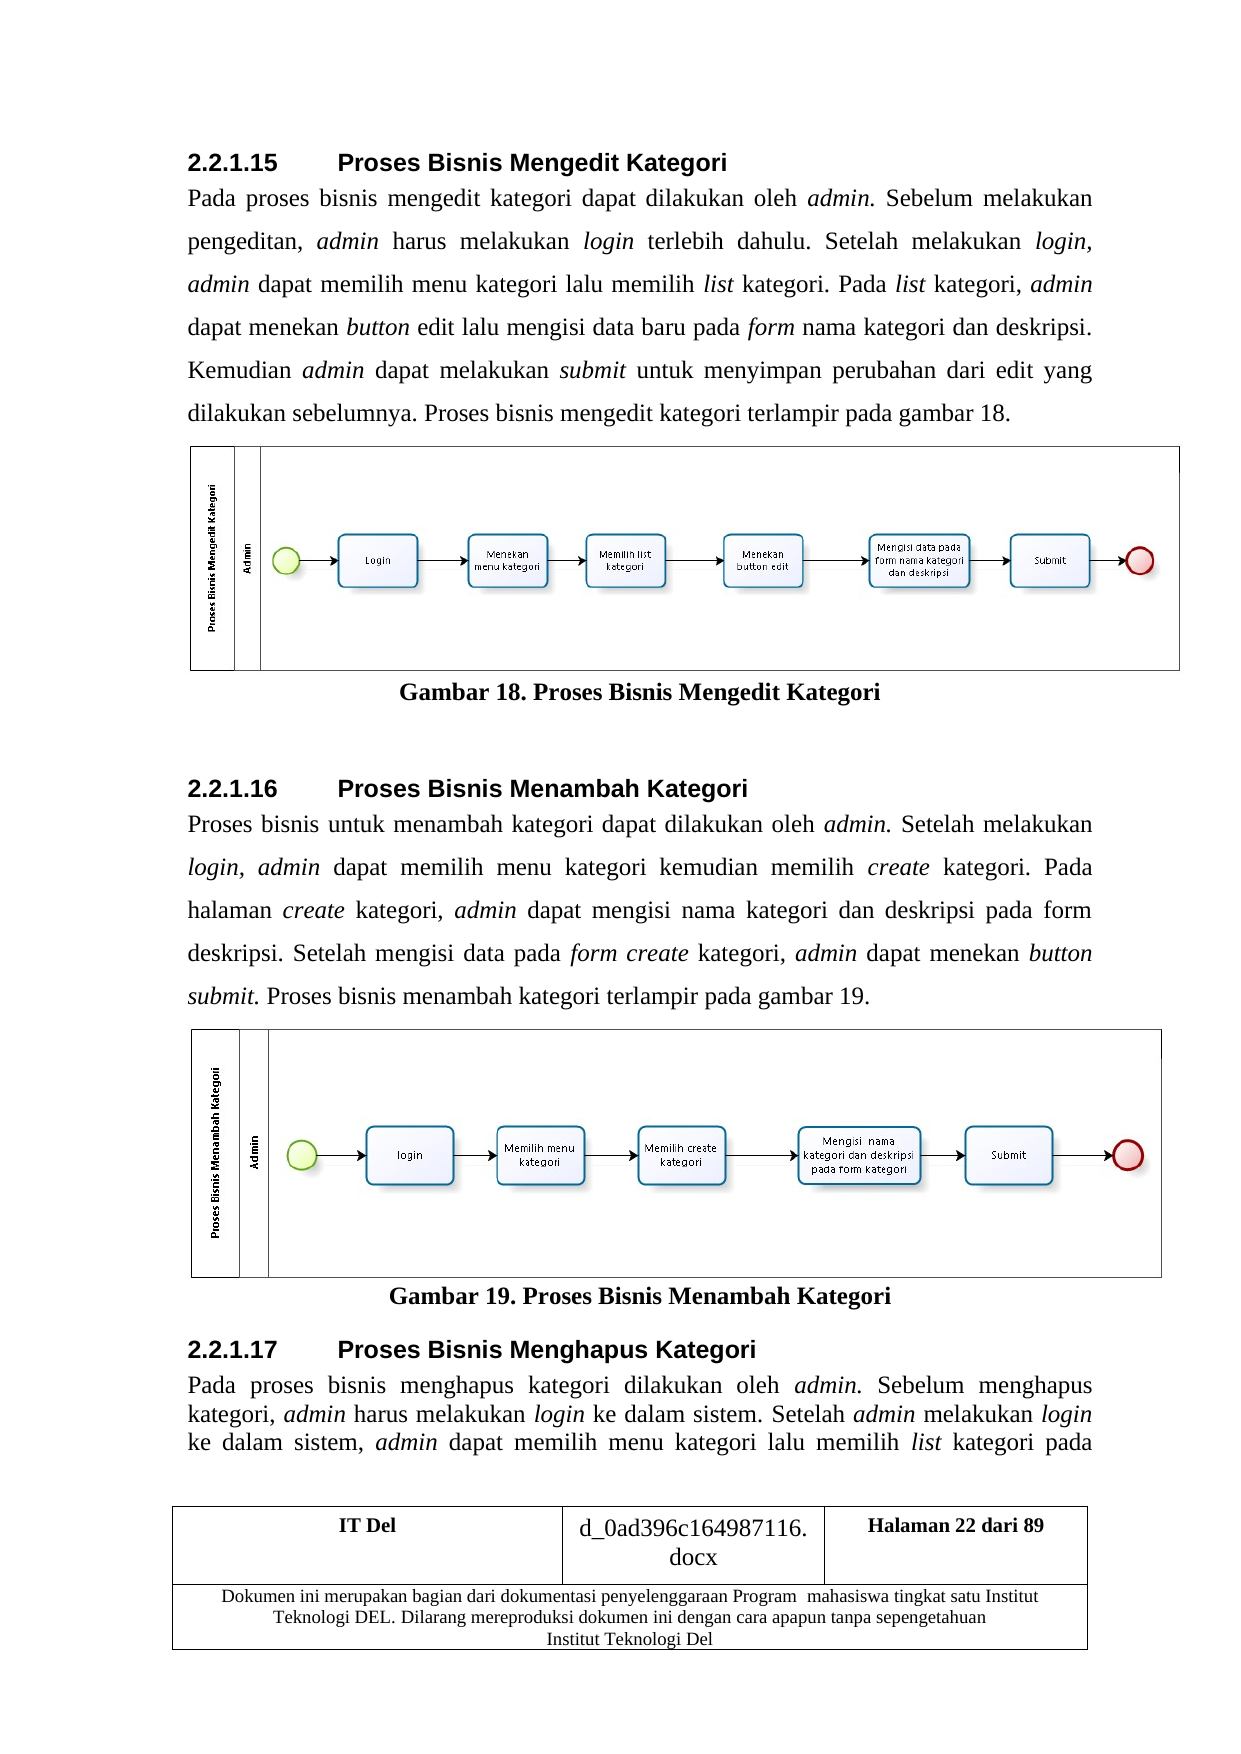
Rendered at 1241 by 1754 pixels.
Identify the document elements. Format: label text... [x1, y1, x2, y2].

text Pada proses bisnis mengedit kategori dapat dilakukan oleh admin. Sebelum melakukan pengeditan, admin harus melakukan login terlebih dahulu. Setelah melakukan login, admin dapat memilih menu kategori lalu memilih list kategori. Pada list kategori, admin dapat menekan button edit lalu mengisi data baru pada form nama kategori dan deskripsi. Kemudian admin dapat melakukan submit untuk menyimpan perubahan dari edit yang dilakukan sebelumnya. Proses bisnis mengedit kategori terlampir pada gambar 18. [187, 183, 1092, 427]
text Proses bisnis untuk menambah kategori dapat dilakukan oleh admin. Setelah melakukan login, admin dapat memilih menu kategori kemudian memilih create kategori. Pada halaman create kategori, admin dapat mengisi nama kategori dan deskripsi pada form deskripsi. Setelah mengisi data pada form create kategori, admin dapat menekan button submit. Proses bisnis menambah kategori terlampir pada gambar 19. [187, 809, 1092, 1010]
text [187, 1370, 1092, 1456]
picture [187, 1024, 1165, 1282]
subtitle Proses Bisnis Menambah Kategori [187, 774, 1092, 803]
text Gambar 18. Proses Bisnis Mengedit Kategori [187, 678, 1092, 706]
subtitle Proses Bisnis Mengedit Kategori [187, 148, 1092, 176]
subtitle Proses Bisnis Menghapus Kategori [187, 1335, 1092, 1364]
text Gambar 19. Proses Bisnis Menambah Kategori [187, 1282, 1092, 1310]
picture [187, 441, 1184, 678]
